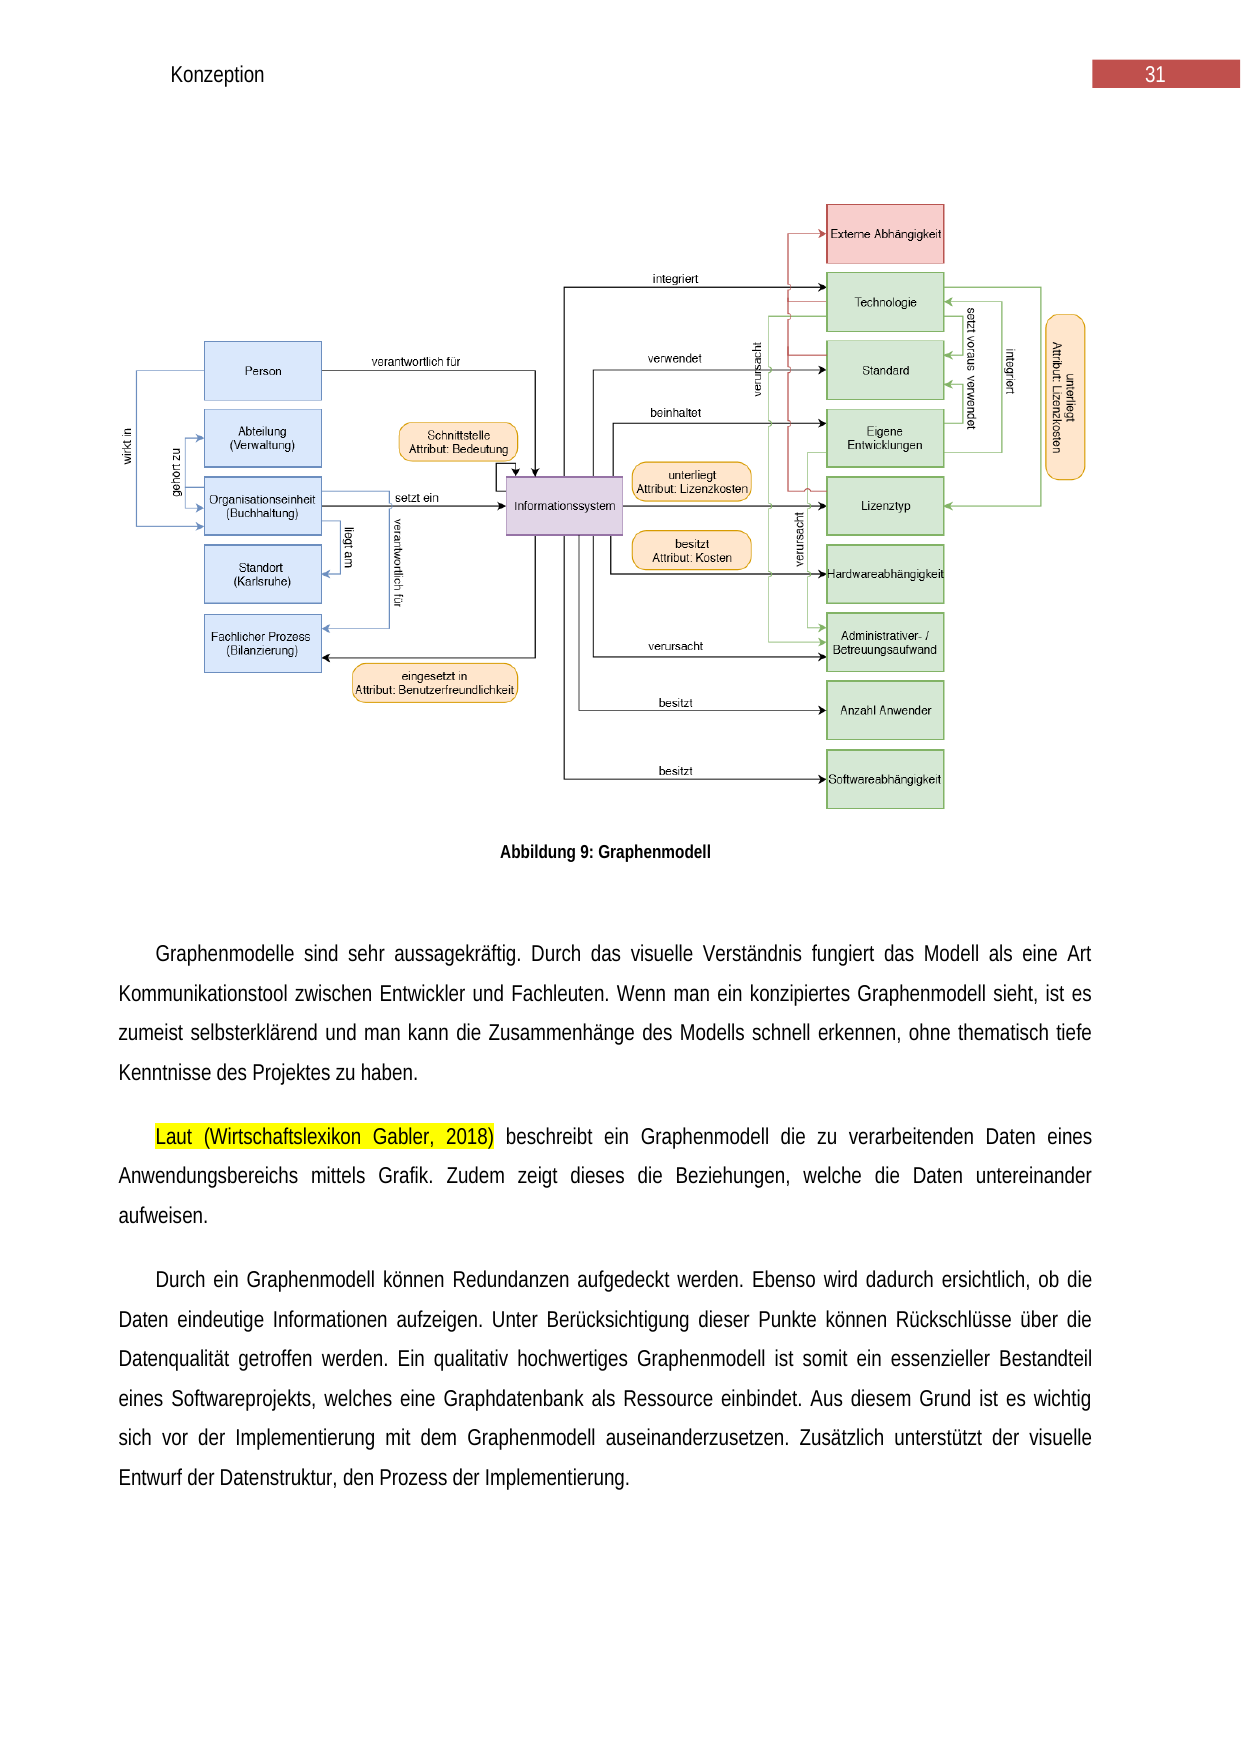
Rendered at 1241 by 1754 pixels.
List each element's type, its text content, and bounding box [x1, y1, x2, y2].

picture [118, 200, 1093, 816]
text Graphenmodelle sind sehr aussagekräftig. Durch das visuelle Verständnis fungiert das Modell als eine Art Kommunikationstool zwischen Entwickler und Fachleuten. Wenn man ein konzipiertes Graphenmodell sieht, ist es zumeist selbsterklärend und man kann die Zusammenhänge des Modells schnell erkennen, ohne thematisch tiefe Kenntnisse des Projektes zu haben. [118, 940, 1092, 1085]
text Durch ein Graphenmodell können Redundanzen aufgedeckt werden. Ebenso wird dadurch ersichtlich, ob die Daten eindeutige Informationen aufzeigen. Unter Berücksichtigung dieser Punkte können Rückschlüsse über die Datenqualität getroffen werden. Ein qualitativ hochwertiges Graphenmodell ist somit ein essenzieller Bestandteil eines Softwareprojekts, welches eine Graphdatenbank als Ressource einbindet. Aus diesem Grund ist es wichtig sich vor der Implementierung mit dem Graphenmodell auseinanderzusetzen. Zusätzlich unterstützt der visuelle Entwurf der Datenstruktur, den Prozess der Implementierung. [118, 1266, 1092, 1490]
text Laut (Wirtschaftslexikon Gabler, 2018) beschreibt ein Graphenmodell die zu verarbeitenden Daten eines Anwendungsbereichs mittels Grafik. Zudem zeigt dieses die Beziehungen, welche die Daten untereinander aufweisen. [118, 1123, 1092, 1228]
text Abbildung 9: Graphenmodell [133, 841, 1078, 863]
